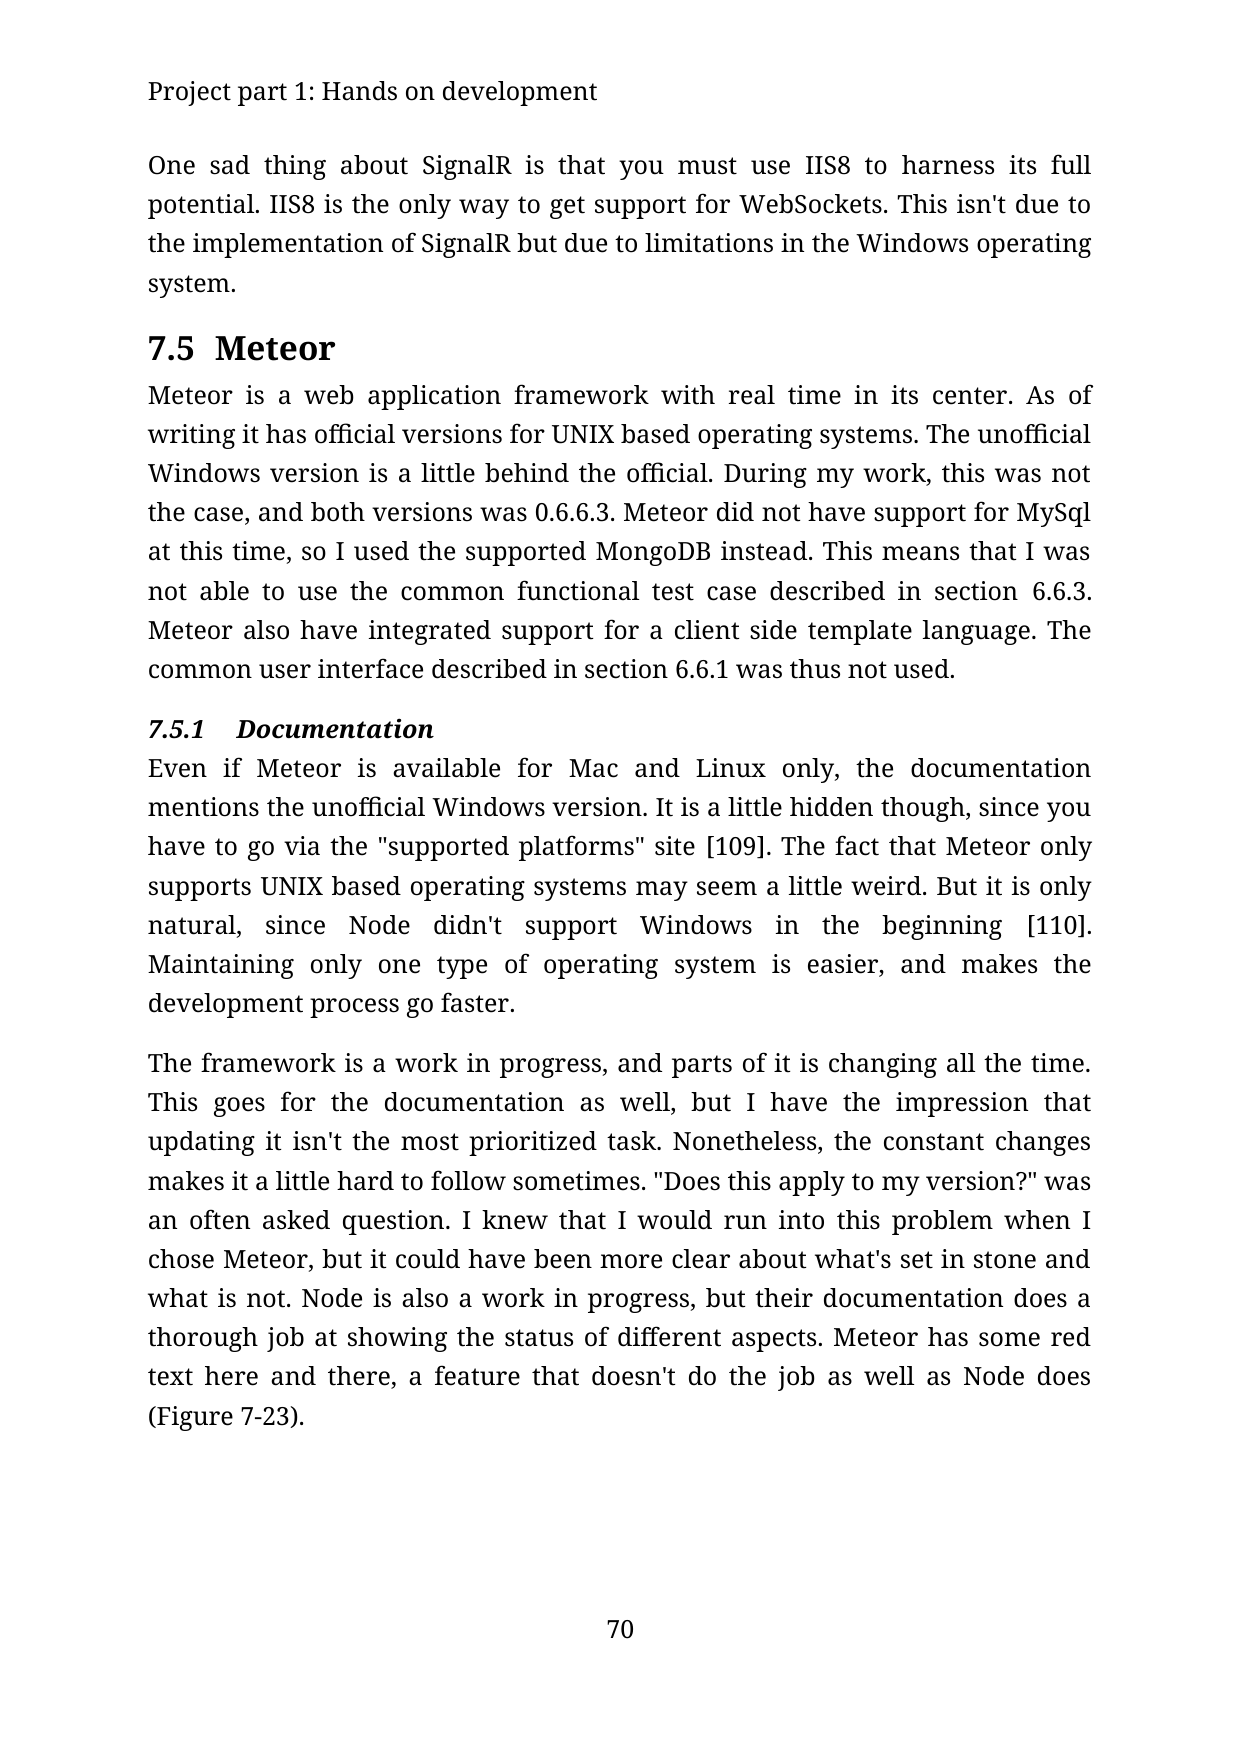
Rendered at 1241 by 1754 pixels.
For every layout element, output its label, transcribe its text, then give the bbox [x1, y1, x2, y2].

subtitle Documentation [148, 712, 1092, 746]
text Even if Meteor is available for Mac and Linux only, the documentation mentions the unofficial Windows version. It is a little hidden though, since you have to go via the "supported platforms" site [109]. The fact that Meteor only supports UNIX based operating systems may seem a little weird. But it is only natural, since Node didn't support Windows in the beginning [110]. Maintaining only one type of operating system is easier, and makes the development process go faster. [148, 751, 1092, 1020]
subtitle Meteor [148, 325, 1092, 371]
text Meteor is a web application framework with real time in its center. As of writing it has official versions for UNIX based operating systems. The unofficial Windows version is a little behind the official. During my work, this was not the case, and both versions was 0.6.6.3. Meteor did not have support for MySql at this time, so I used the supported MongoDB instead. This means that I was not able to use the common functional test case described in section 6.6.3. Meteor also have integrated support for a client side template language. The common user interface described in section 6.6.1 was thus not used. [148, 377, 1092, 686]
text One sad thing about SignalR is that you must use IIS8 to harness its full potential. IIS8 is the only way to get support for WebSockets. This isn't due to the implementation of SignalR but due to limitations in the Windows operating system. [148, 148, 1092, 299]
